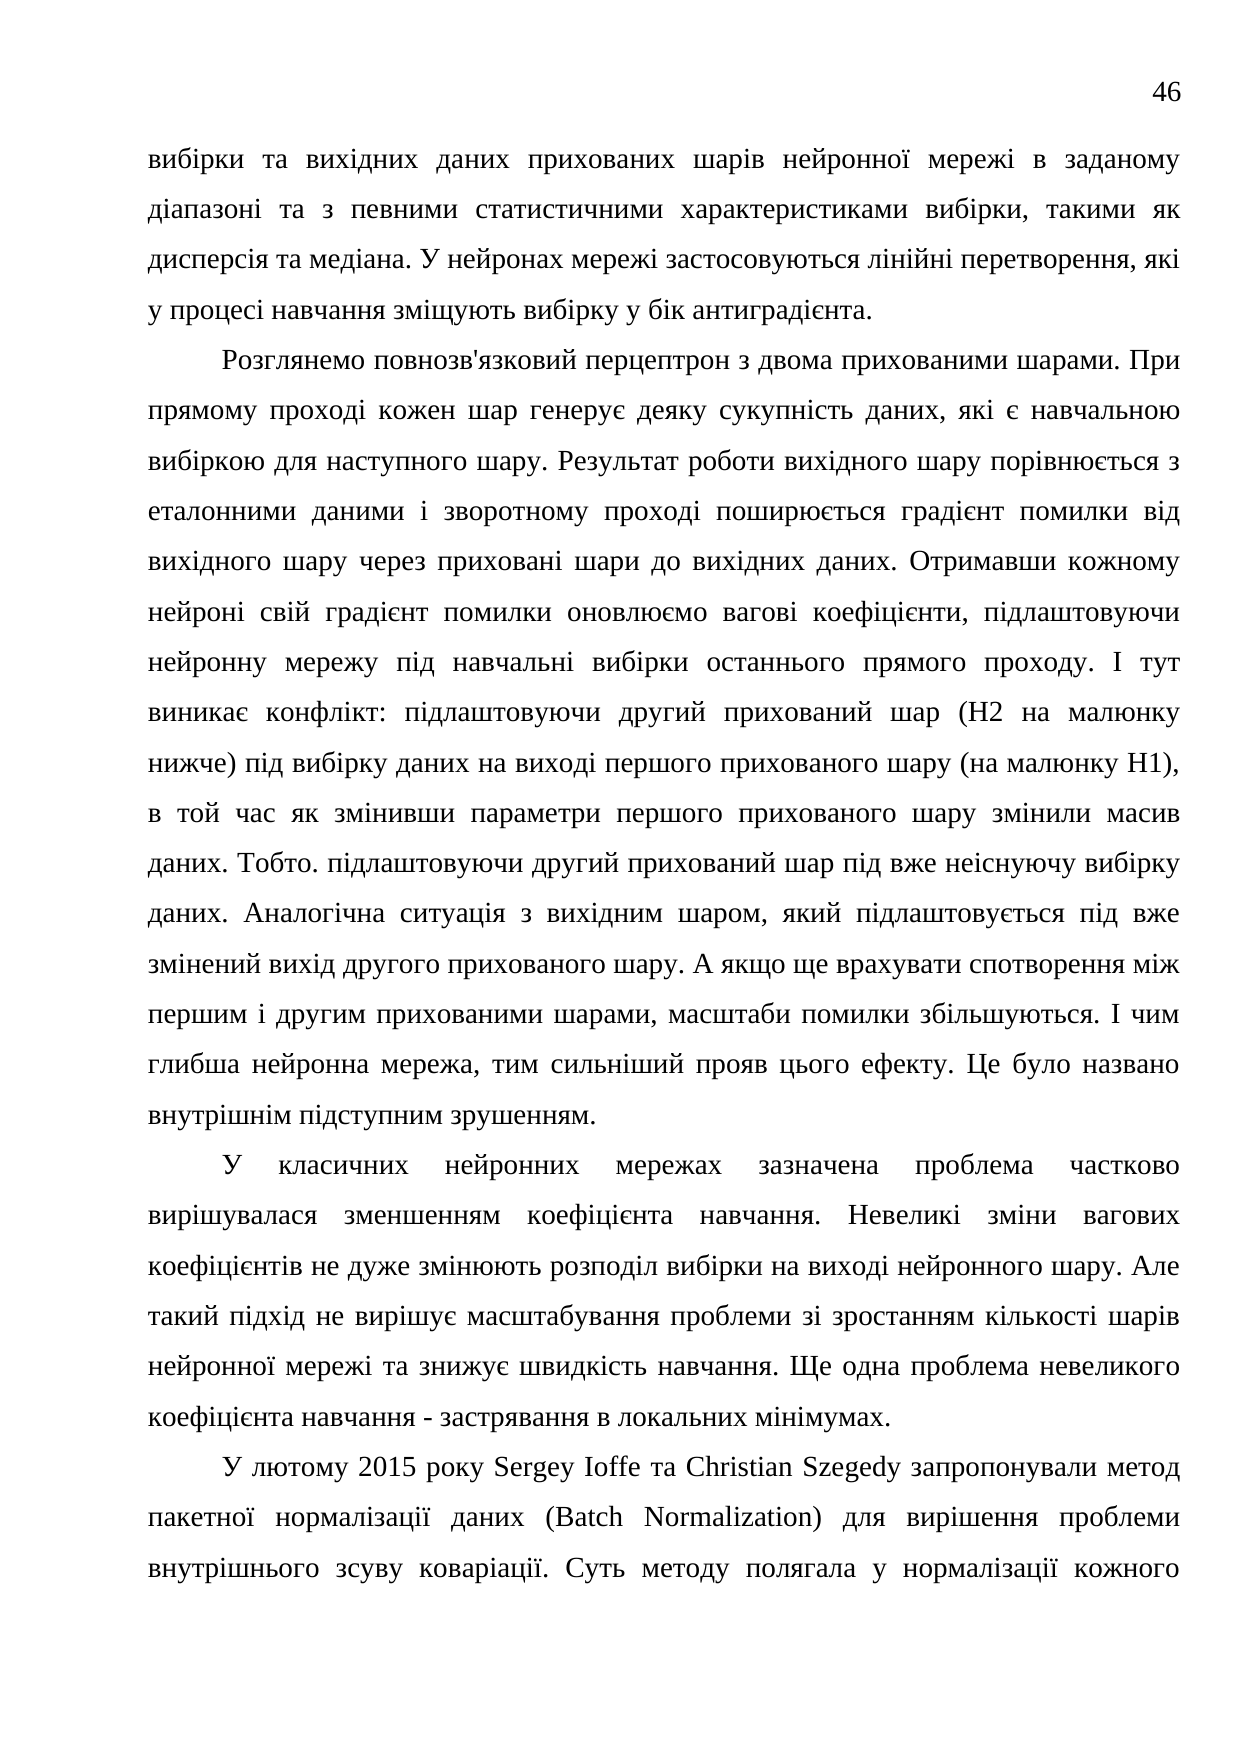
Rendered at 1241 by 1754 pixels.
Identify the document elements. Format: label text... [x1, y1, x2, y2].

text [148, 141, 1181, 325]
text У класичних нейронних мережах зазначена проблема частково вирішувалася зменшенням коефіцієнта навчання. Невеликі зміни вагових коефіцієнтів не дуже змінюють розподіл вибірки на виході нейронного шару. Але такий підхід не вирішує масштабування проблеми зі зростанням кількості шарів нейронної мережі та знижує швидкість навчання. Ще одна проблема невеликого коефіцієнта навчання - застрявання в локальних мінімумах. [148, 1147, 1181, 1432]
text Розглянемо повнозв'язковий перцептрон з двома прихованими шарами. При прямому проході кожен шар генерує деяку сукупність даних, які є навчальною вибіркою для наступного шару. Результат роботи вихідного шару порівнюється з еталонними даними і зворотному проході поширюється градієнт помилки від вихідного шару через приховані шари до вихідних даних. Отримавши кожному нейроні свій градієнт помилки оновлюємо вагові коефіцієнти, підлаштовуючи нейронну мережу під навчальні вибірки останнього прямого проходу. І тут виникає конфлікт: підлаштовуючи другий прихований шар (H2 на малюнку нижче) під вибірку даних на виході першого прихованого шару (на малюнку H1), в той час як змінивши параметри першого прихованого шару змінили масив даних. Тобто. підлаштовуючи другий прихований шар під вже неіснуючу вибірку даних. Аналогічна ситуація з вихідним шаром, який підлаштовується під вже змінений вихід другого прихованого шару. А якщо ще врахувати спотворення між першим і другим прихованими шарами, масштаби помилки збільшуються. І чим глибша нейронна мережа, тим сильніший прояв цього ефекту. Це було названо внутрішнім підступним зрушенням. [148, 342, 1181, 1130]
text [148, 1449, 1181, 1583]
